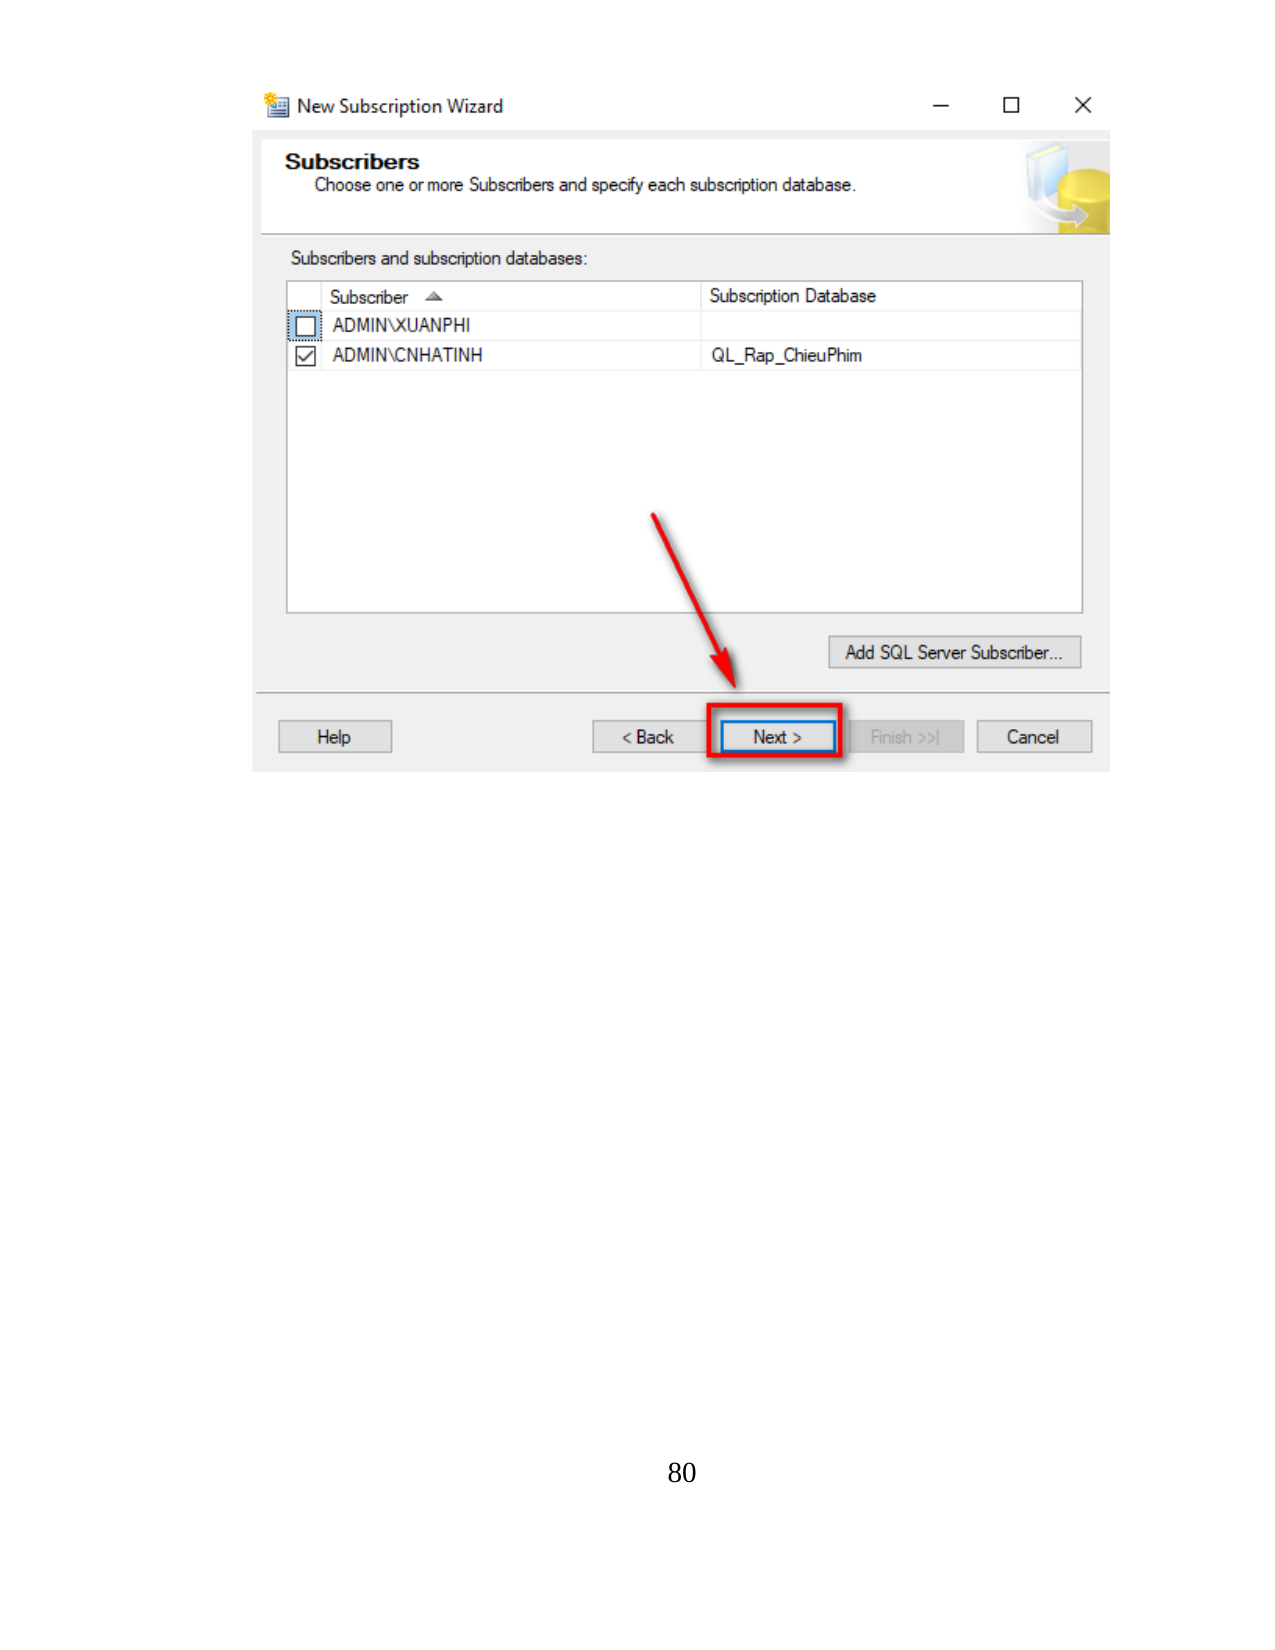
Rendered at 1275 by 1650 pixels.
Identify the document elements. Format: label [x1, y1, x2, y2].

picture [252, 88, 1110, 772]
